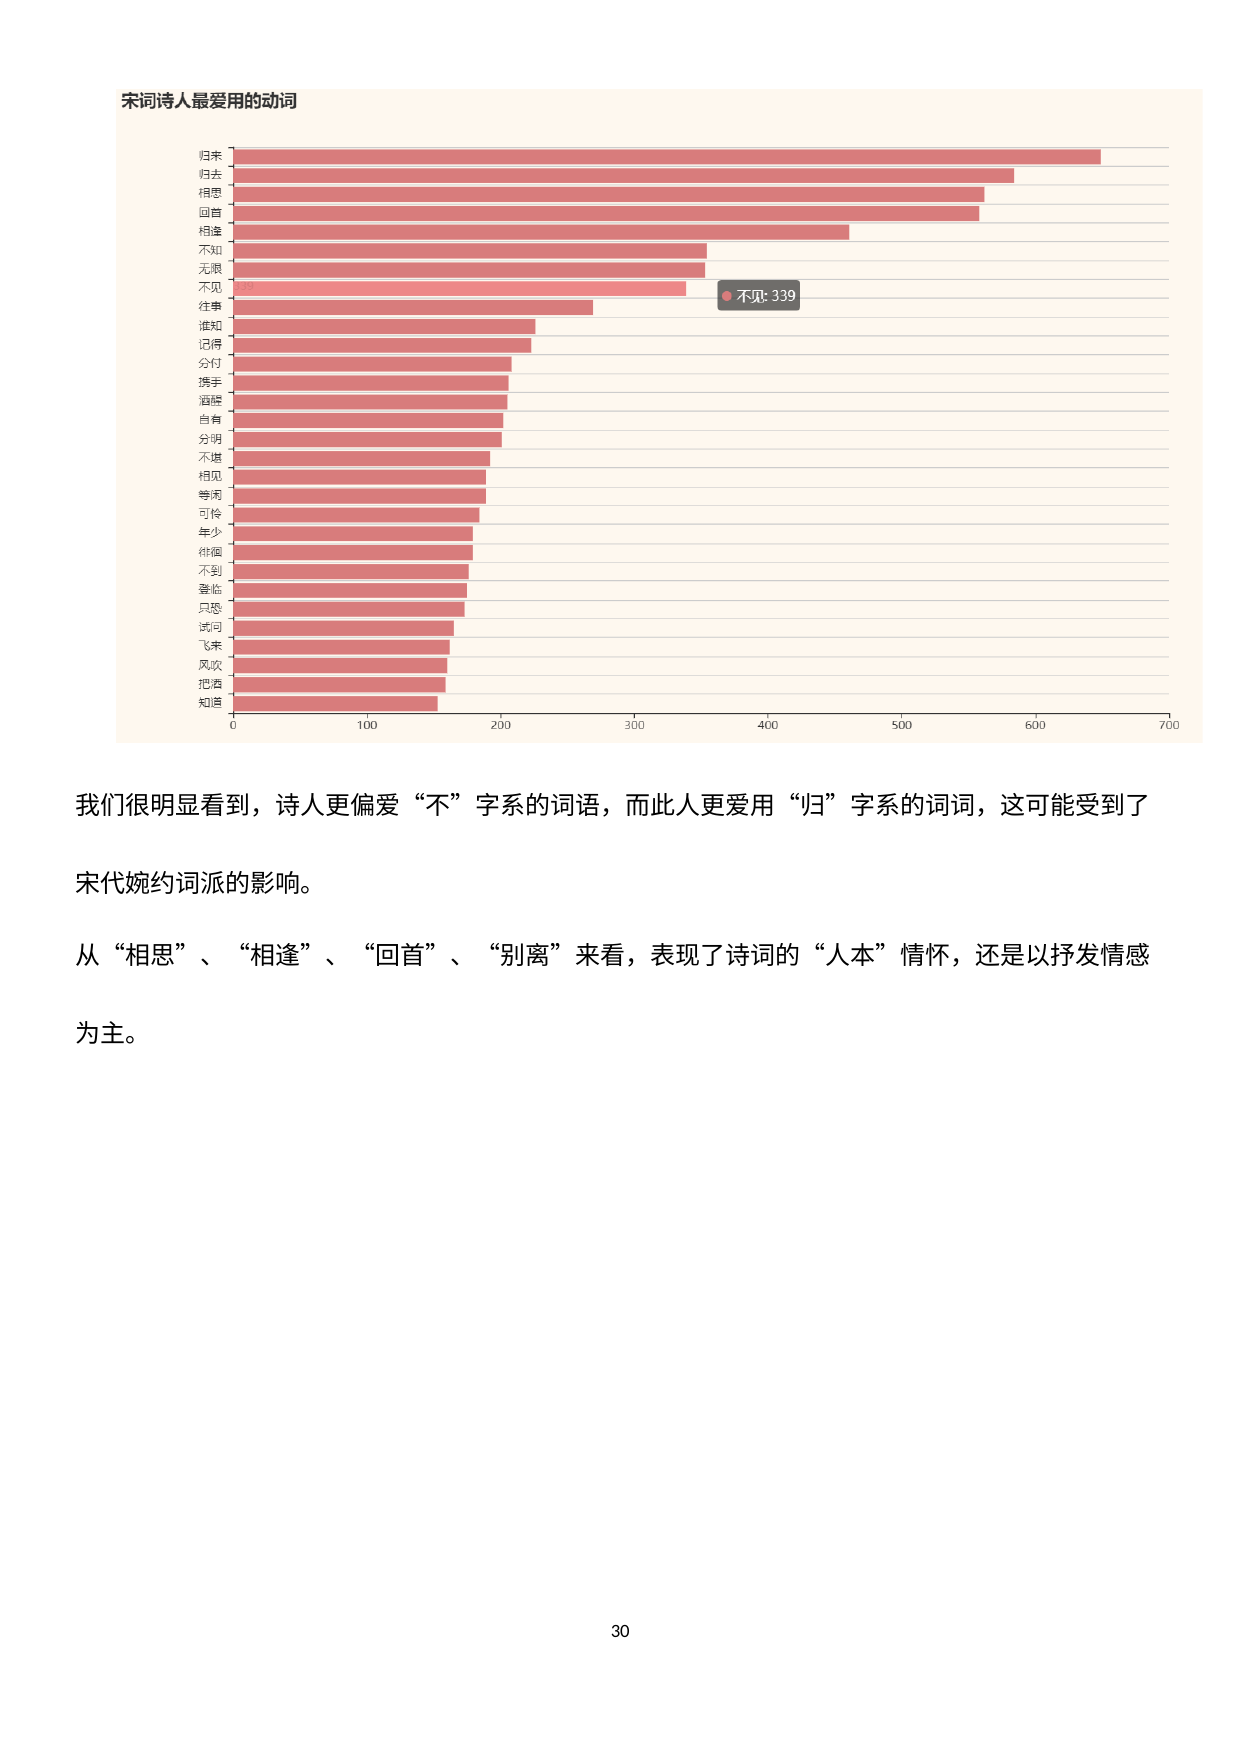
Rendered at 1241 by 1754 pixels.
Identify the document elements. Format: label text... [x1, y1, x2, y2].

text 我们很明显看到，诗人更偏爱“不”字系的词语，而此人更爱用“归”字系的词词，这可能受到了宋代婉约词派的影响。 [75, 771, 1165, 914]
text 从“相思”、“相逢”、“回首”、“别离”来看，表现了诗词的“人本”情怀，还是以抒发情感为主。 [75, 921, 1165, 1064]
picture [112, 83, 1203, 743]
